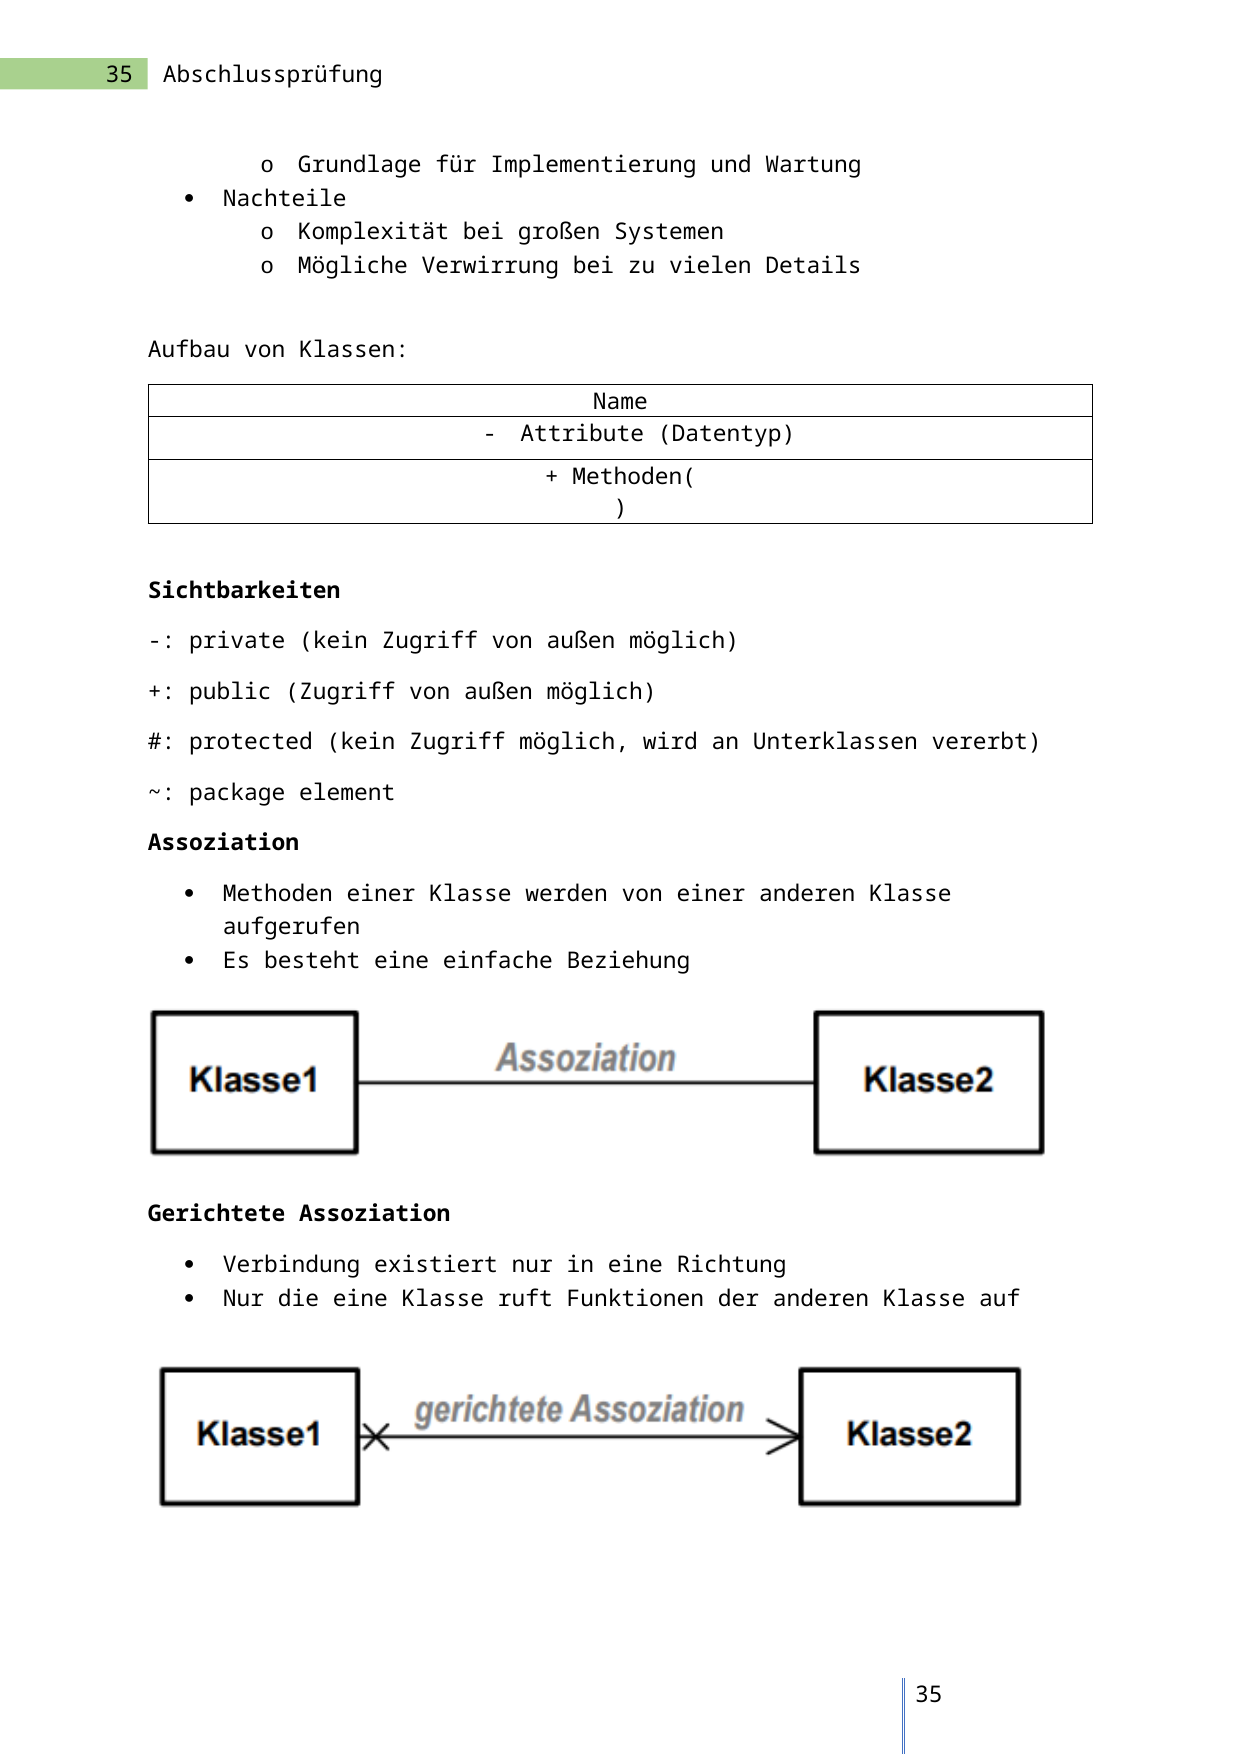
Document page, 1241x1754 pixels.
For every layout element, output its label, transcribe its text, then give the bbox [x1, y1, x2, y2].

table_header Name [149, 385, 1092, 416]
text Sichtbarkeiten [148, 574, 1093, 605]
picture [147, 994, 1075, 1179]
text Gerichtete Assoziation [148, 1197, 1093, 1229]
list Komplexität bei großen Systemen [260, 215, 1093, 247]
text -: private (kein Zugriff von außen möglich) [148, 624, 1093, 656]
list Grundlage für Implementierung und Wartung [260, 148, 1093, 179]
table_cell + Methoden( ) [149, 460, 1092, 522]
table_cell Attribute (Datentyp) [149, 417, 1092, 459]
list Mögliche Verwirrung bei zu vielen Details [260, 249, 1093, 280]
list Es besteht eine einfache Beziehung [185, 944, 1093, 975]
text #: protected (kein Zugriff möglich, wird an Unterklassen vererbt) [148, 725, 1093, 756]
text Aufbau von Klassen: [148, 333, 1093, 364]
text Assoziation [148, 826, 1093, 857]
text ~: package element [148, 776, 1093, 807]
list Methoden einer Klasse werden von einer anderen Klasse aufgerufen [185, 876, 1093, 941]
picture [147, 1332, 1045, 1546]
list Verbindung existiert nur in eine Richtung [185, 1248, 1093, 1279]
list Nur die eine Klasse ruft Funktionen der anderen Klasse auf [185, 1282, 1093, 1313]
text +: public (Zugriff von außen möglich) [148, 675, 1093, 706]
list Nachteile [185, 181, 1093, 213]
